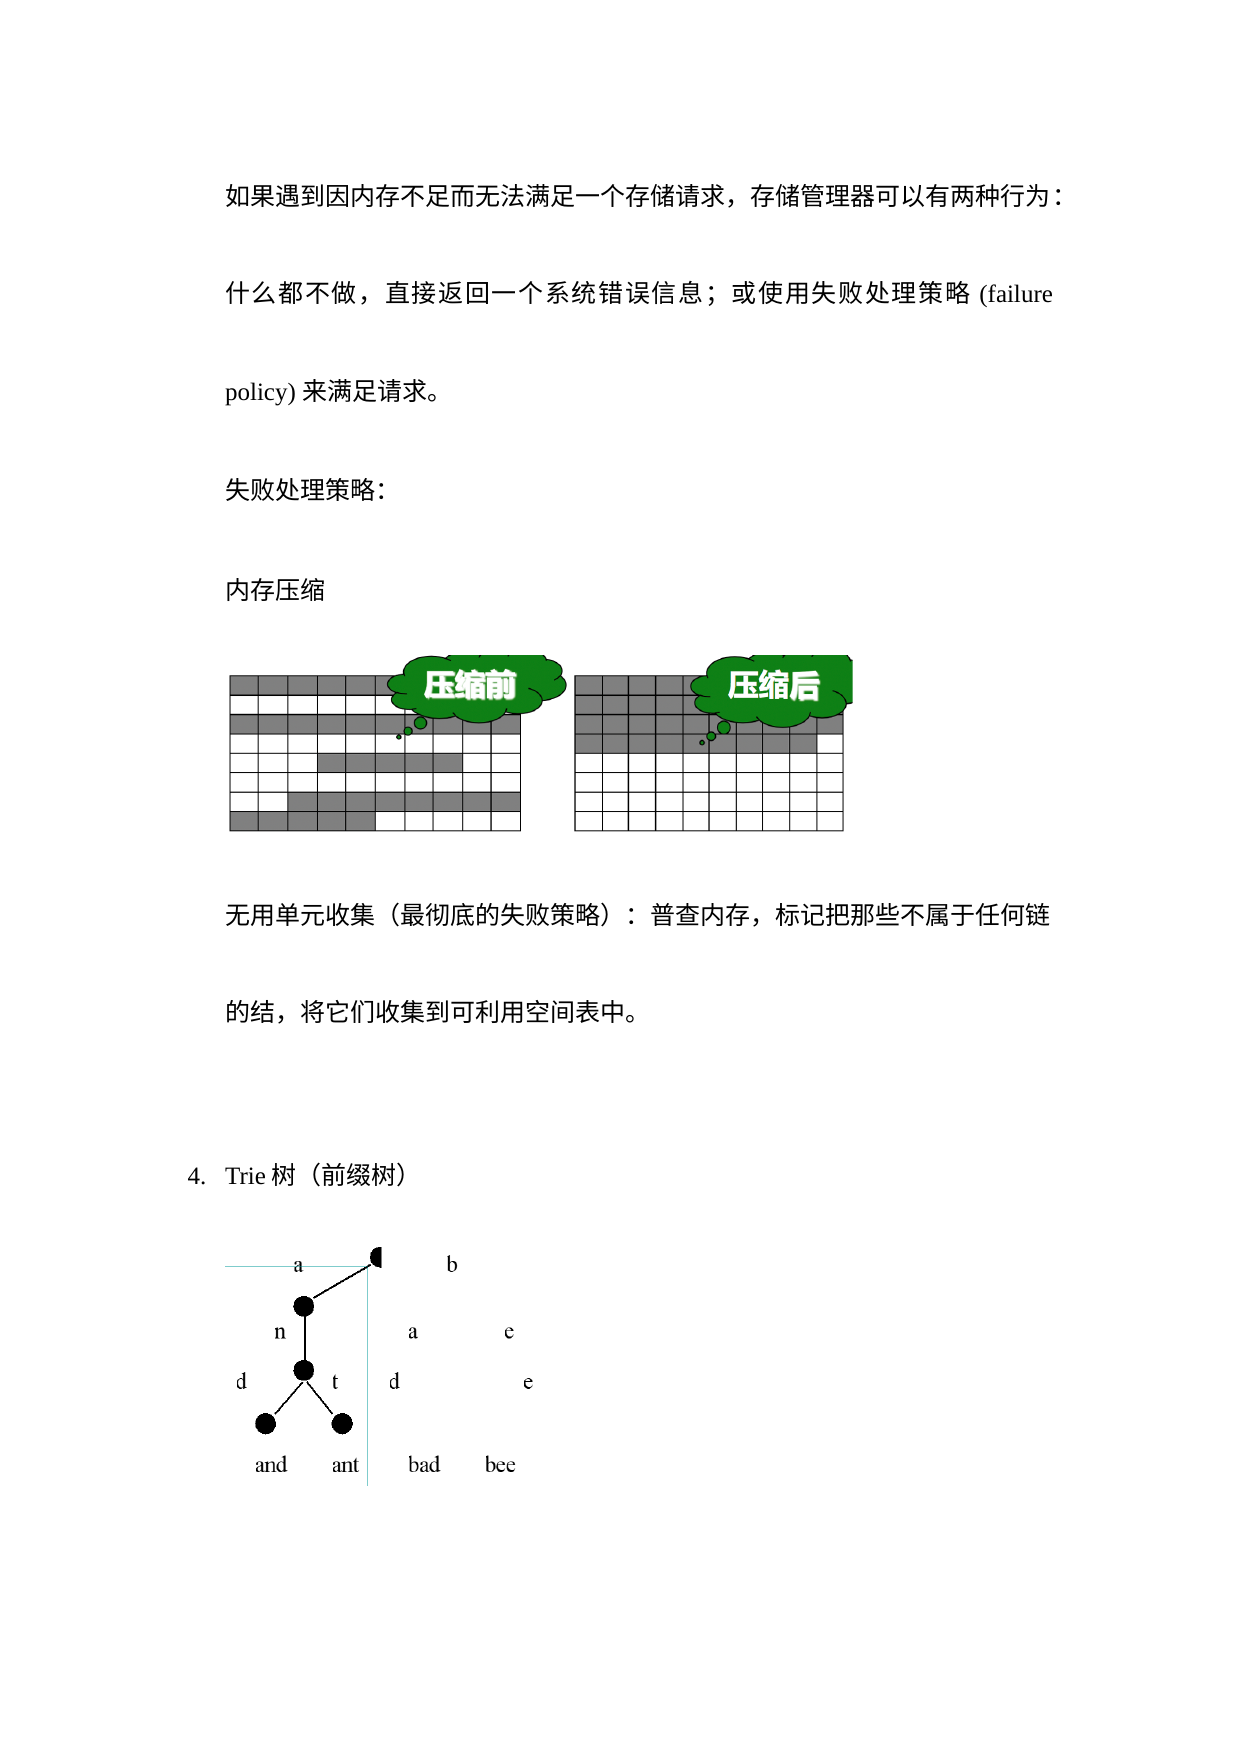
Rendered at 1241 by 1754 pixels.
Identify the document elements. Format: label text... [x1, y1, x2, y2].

list Trie树（前缀树） [187, 1141, 1053, 1206]
picture [225, 655, 853, 840]
list 内存压缩 [225, 556, 1053, 621]
list 如果遇到因内存不足而无法满足一个存储请求，存储管理器可以有两种行为：什么都不做，直接返回一个系统错误信息；或使用失败处理策略 (failure policy) 来满足请求。 [225, 162, 1053, 422]
picture [225, 1240, 547, 1486]
list 无用单元收集（最彻底的失败策略）：普查内存，标记把那些不属于任何链的结，将它们收集到可利用空间表中。 [225, 881, 1053, 1043]
list 失败处理策略： [225, 456, 1053, 521]
